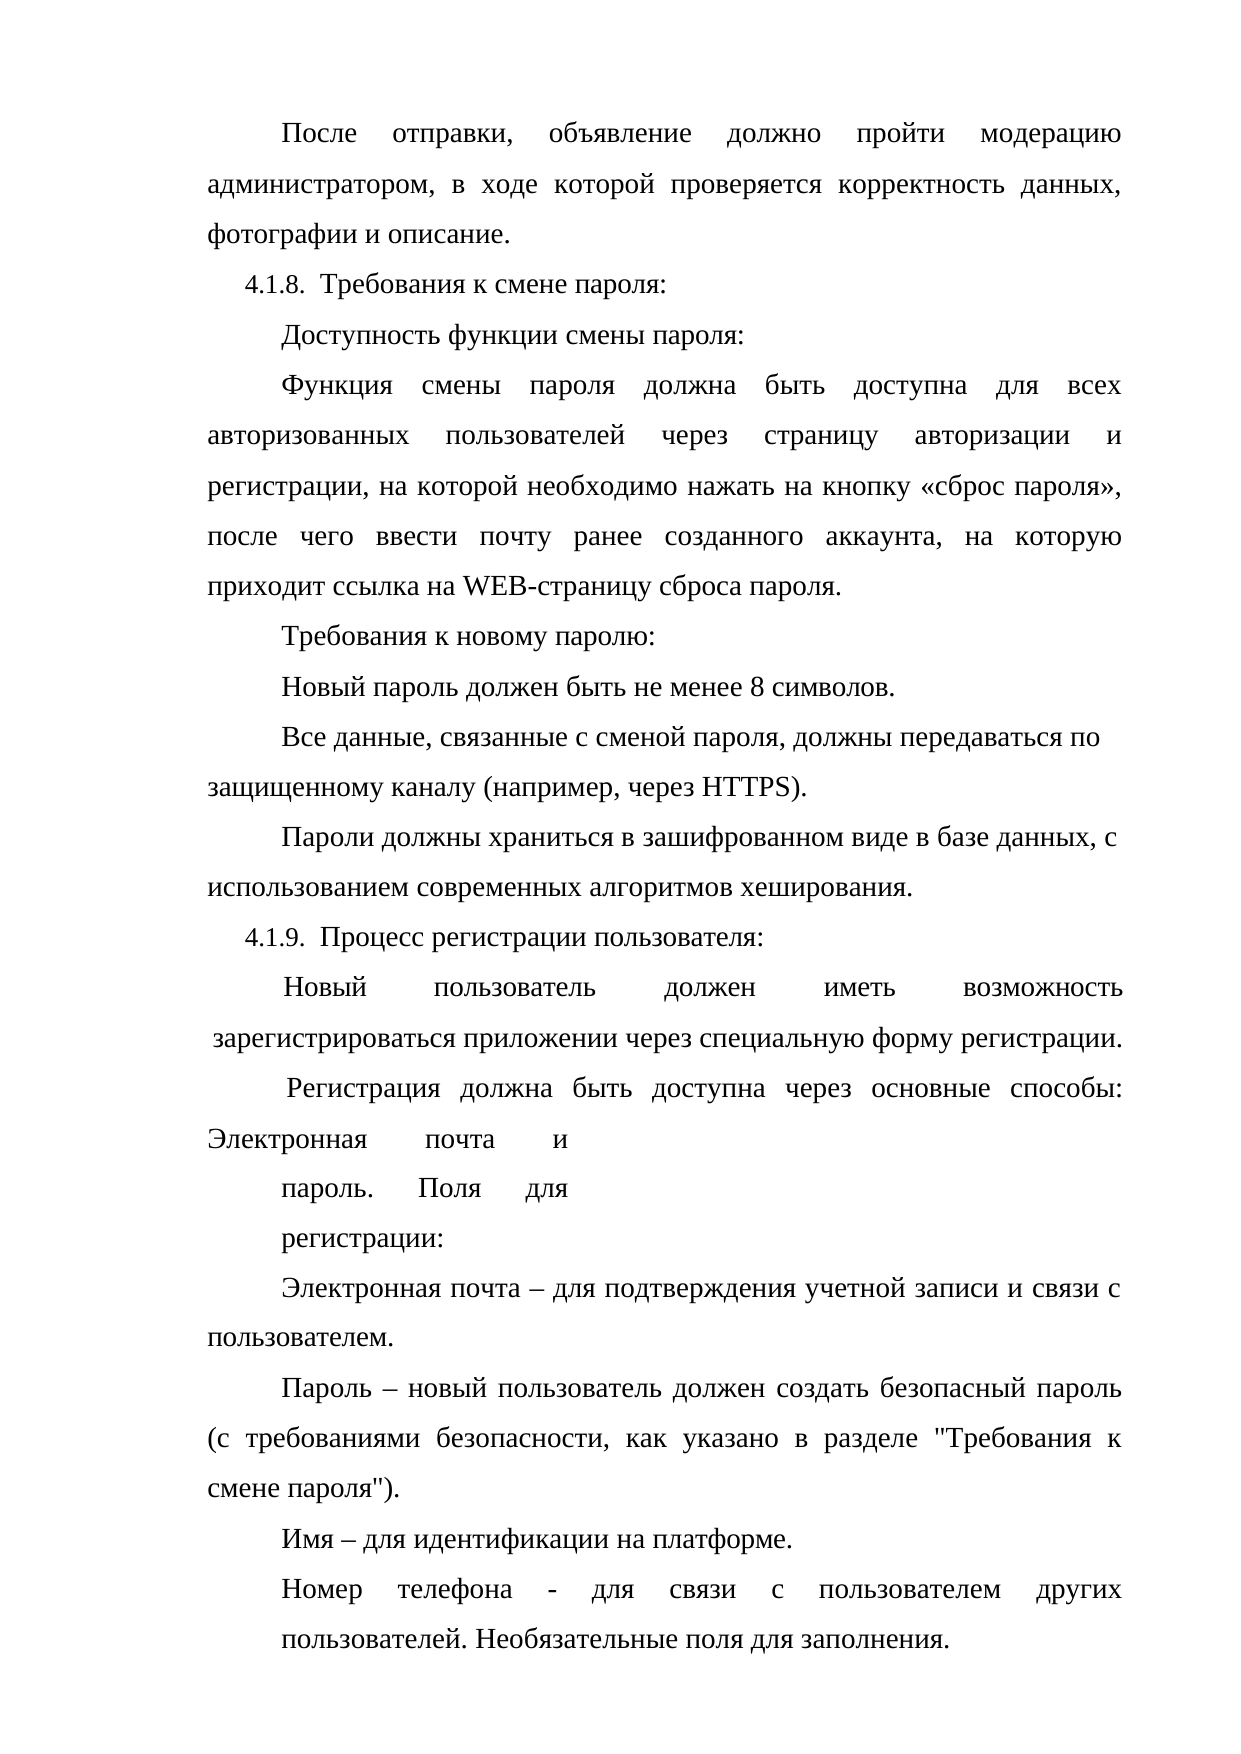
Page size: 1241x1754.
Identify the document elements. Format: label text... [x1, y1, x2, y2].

text Номер телефона - для связи с пользователем других пользователей. Необязательные поля для заполнения. [281, 1571, 1122, 1654]
text Все данные, связанные с сменой пароля, должны передаваться по защищенному каналу (например, через HTTPS). [207, 719, 1151, 803]
text Электронная почта и пароль. Поля для регистрации: [207, 1121, 568, 1253]
list Процесс регистрации пользователя: [244, 919, 1226, 953]
text Пароль – новый пользователь должен создать безопасный пароль (с требованиями безопасности, как указано в разделе "Требования к смене пароля"). [207, 1370, 1122, 1504]
text Новый пароль должен быть не менее 8 символов. [281, 669, 1226, 703]
text Новый пользователь должен иметь возможность зарегистрироваться приложении через специальную форму регистрации. Регистрация должна быть доступна через основные способы: [207, 969, 1123, 1104]
text Имя – для идентификации на платформе. [281, 1521, 1226, 1554]
text Функция смены пароля должна быть доступна для всех авторизованных пользователей через страницу авторизации и регистрации, на которой необходимо нажать на кнопку «сброс пароля», после чего ввести почту ранее созданного аккаунта, на которую приходит ссылка на WEB-страницу сброса пароля. [207, 367, 1122, 602]
list Требования к смене пароля: [244, 266, 1226, 300]
text Электронная почта – для подтверждения учетной записи и связи с пользователем. [207, 1270, 1122, 1353]
text Пароли должны храниться в зашифрованном виде в базе данных, с использованием современных алгоритмов хеширования. [207, 819, 1151, 902]
text После отправки, объявление должно пройти модерацию администратором, в ходе которой проверяется корректность данных, фотографии и описание. [207, 115, 1122, 249]
text Требования к новому паролю: [281, 618, 1226, 652]
text Доступность функции смены пароля: [281, 317, 1226, 351]
